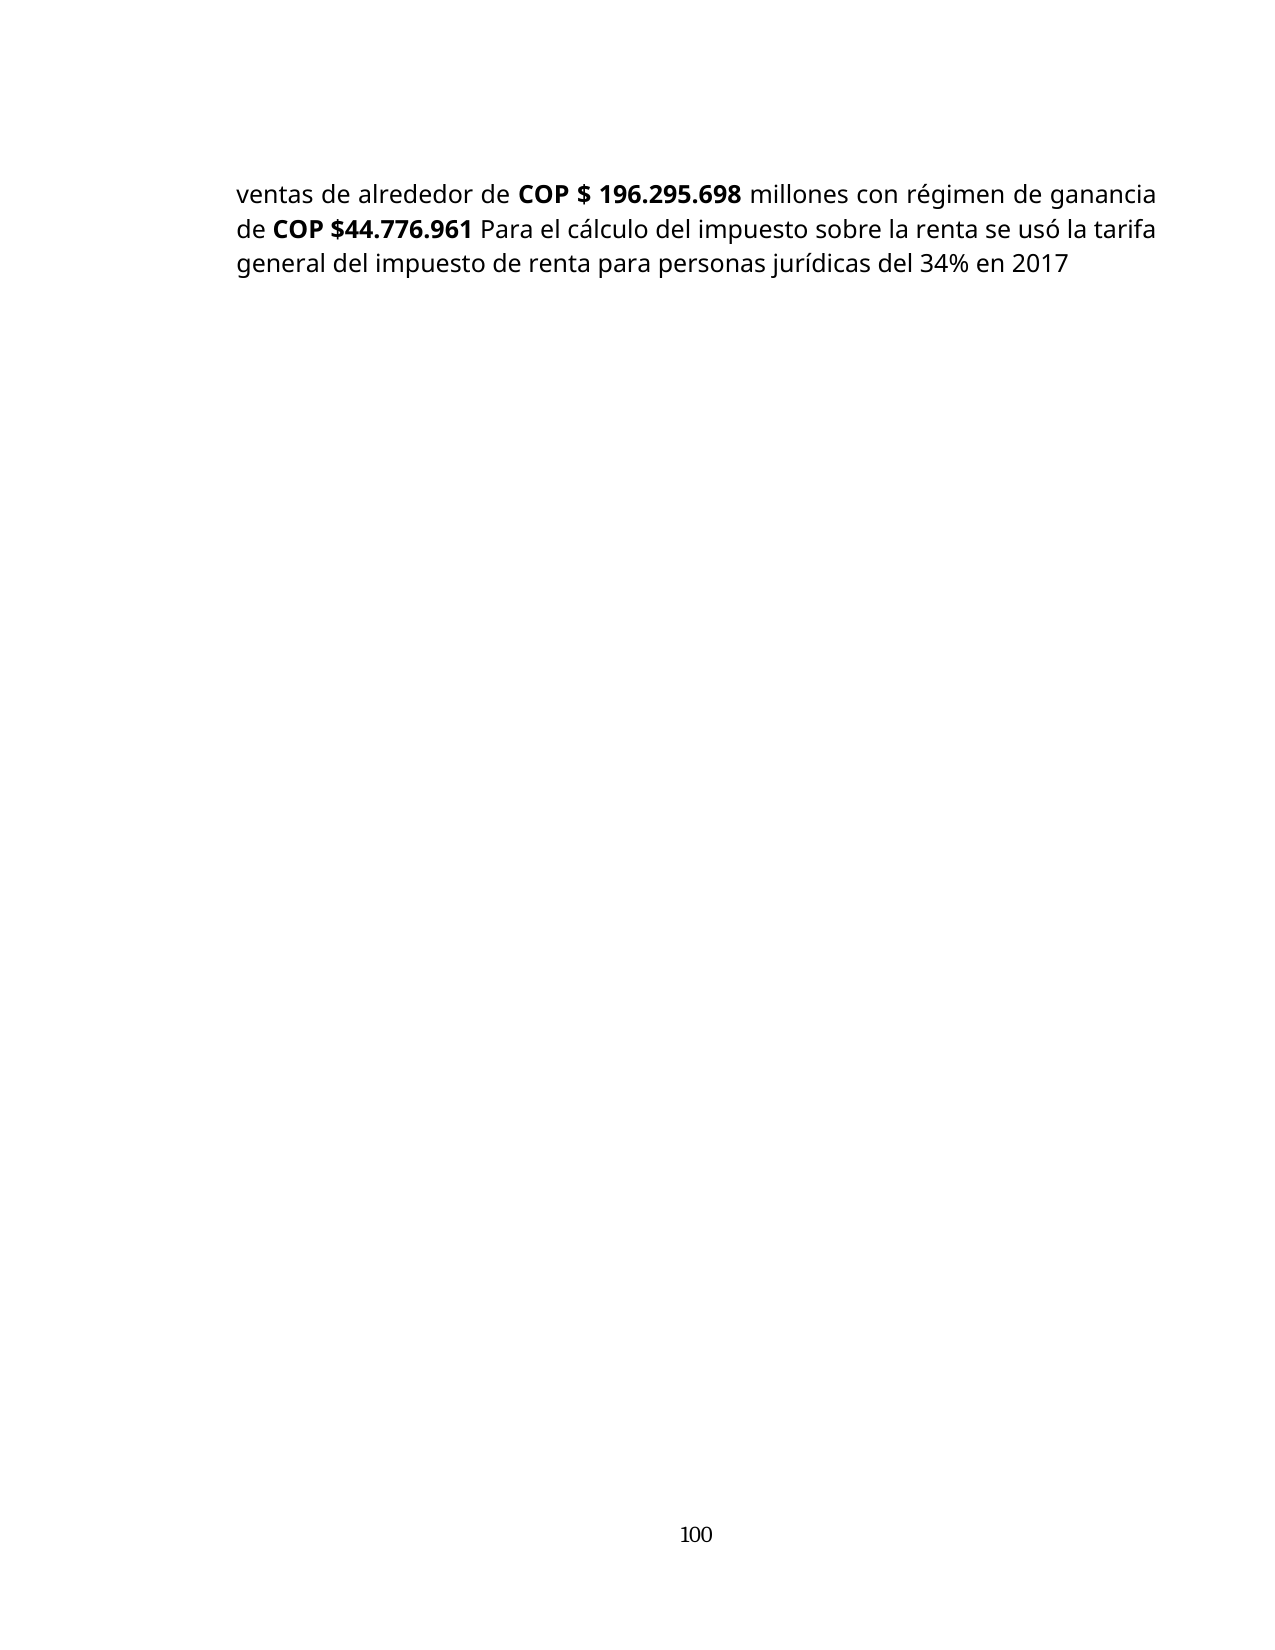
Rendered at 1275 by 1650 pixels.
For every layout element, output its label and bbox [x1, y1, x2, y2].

text [236, 177, 1157, 279]
